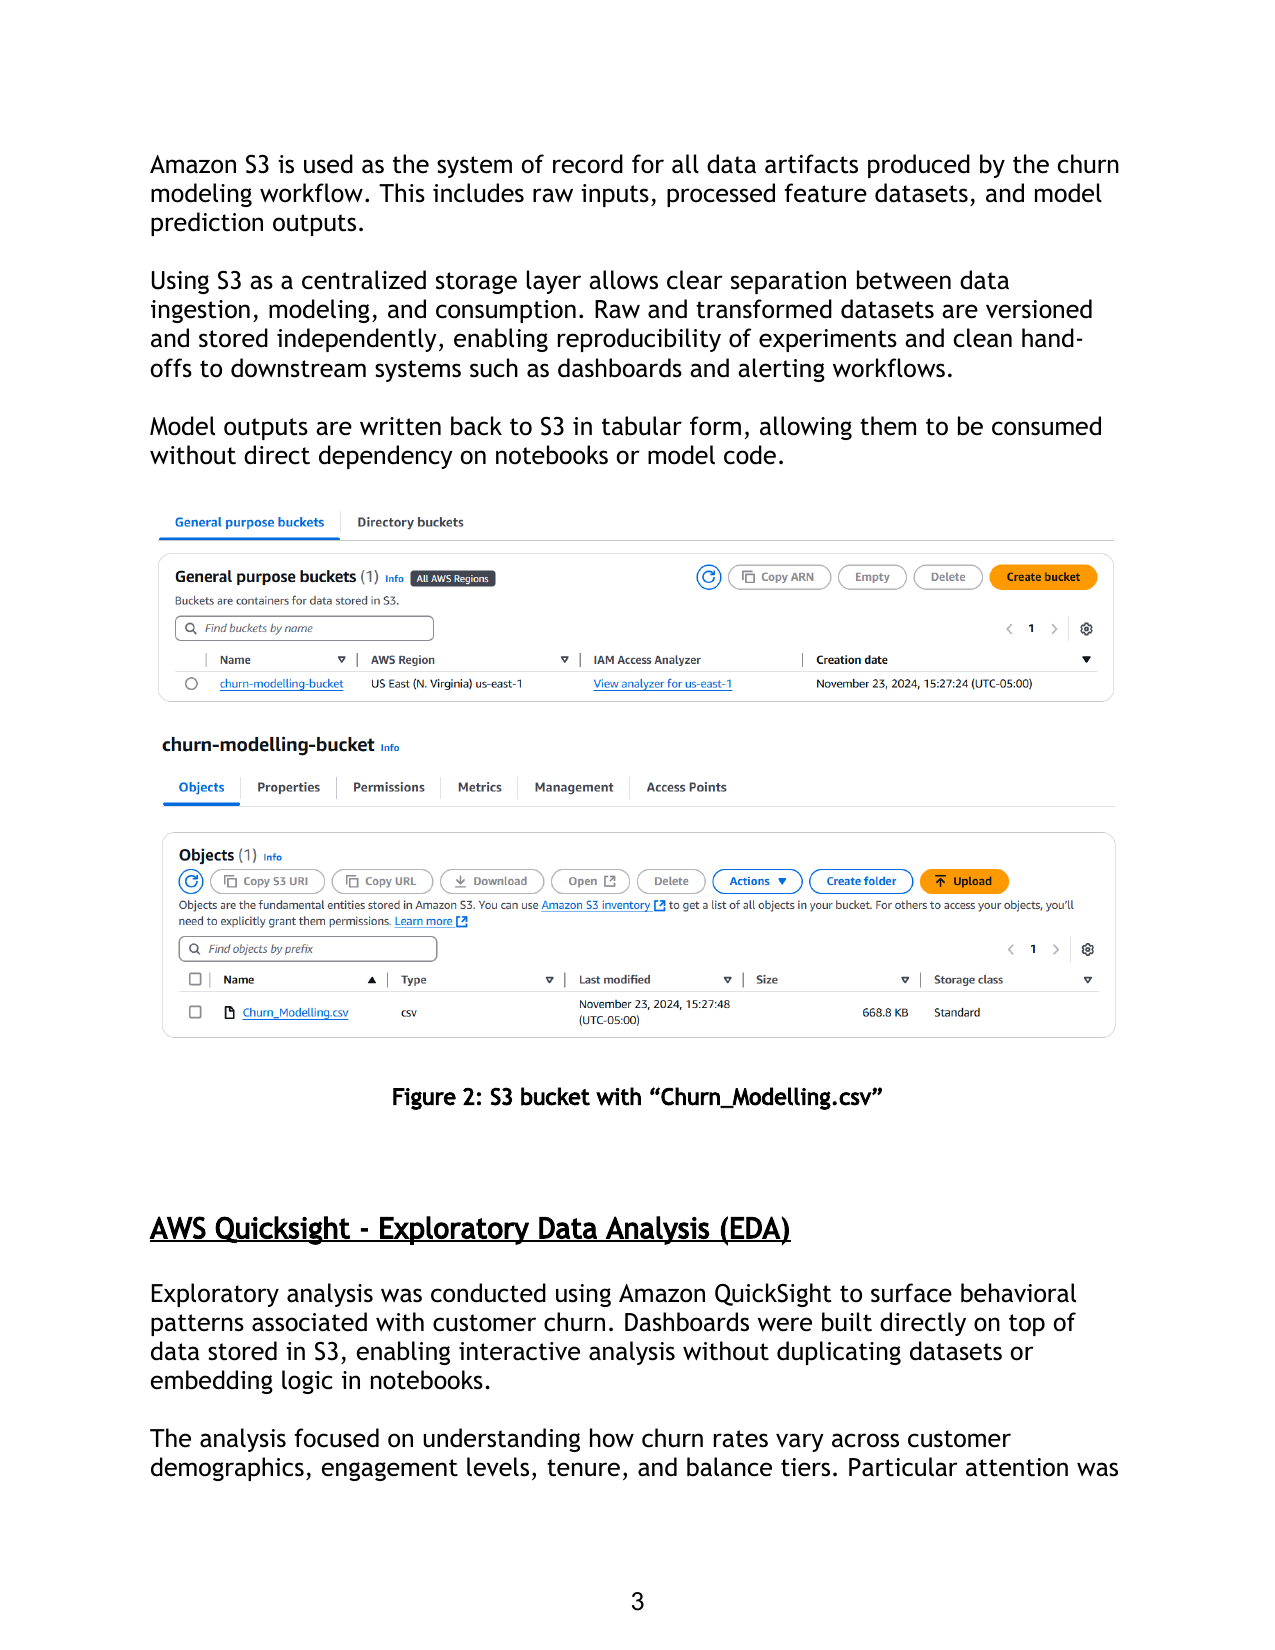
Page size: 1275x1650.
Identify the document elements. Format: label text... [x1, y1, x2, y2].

text Model outputs are written back to S3 in tabular form, allowing them to be consumed without direct dependency on notebooks or model code. [150, 412, 1125, 470]
subtitle AWS Quicksight - Exploratory Data Analysis (EDA) [150, 1211, 1125, 1245]
picture [150, 499, 1125, 722]
picture [150, 725, 1125, 1049]
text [150, 1424, 1125, 1482]
text Figure 2: S3 bucket with “Churn_Modelling.csv” [150, 1083, 1125, 1110]
text Using S3 as a centralized storage layer allows clear separation between data ingestion, modeling, and consumption. Raw and transformed datasets are versioned and stored independently, enabling reproducibility of experiments and clean hand-offs to downstream systems such as dashboards and alerting workflows. [150, 266, 1125, 383]
text Amazon S3 is used as the system of record for all data artifacts produced by the churn modeling workflow. This includes raw inputs, processed feature datasets, and model prediction outputs. [150, 150, 1125, 237]
text Exploratory analysis was conducted using Amazon QuickSight to surface behavioral patterns associated with customer churn. Dashboards were built directly on top of data stored in S3, enabling interactive analysis without duplicating datasets or embedding logic in notebooks. [150, 1279, 1125, 1395]
